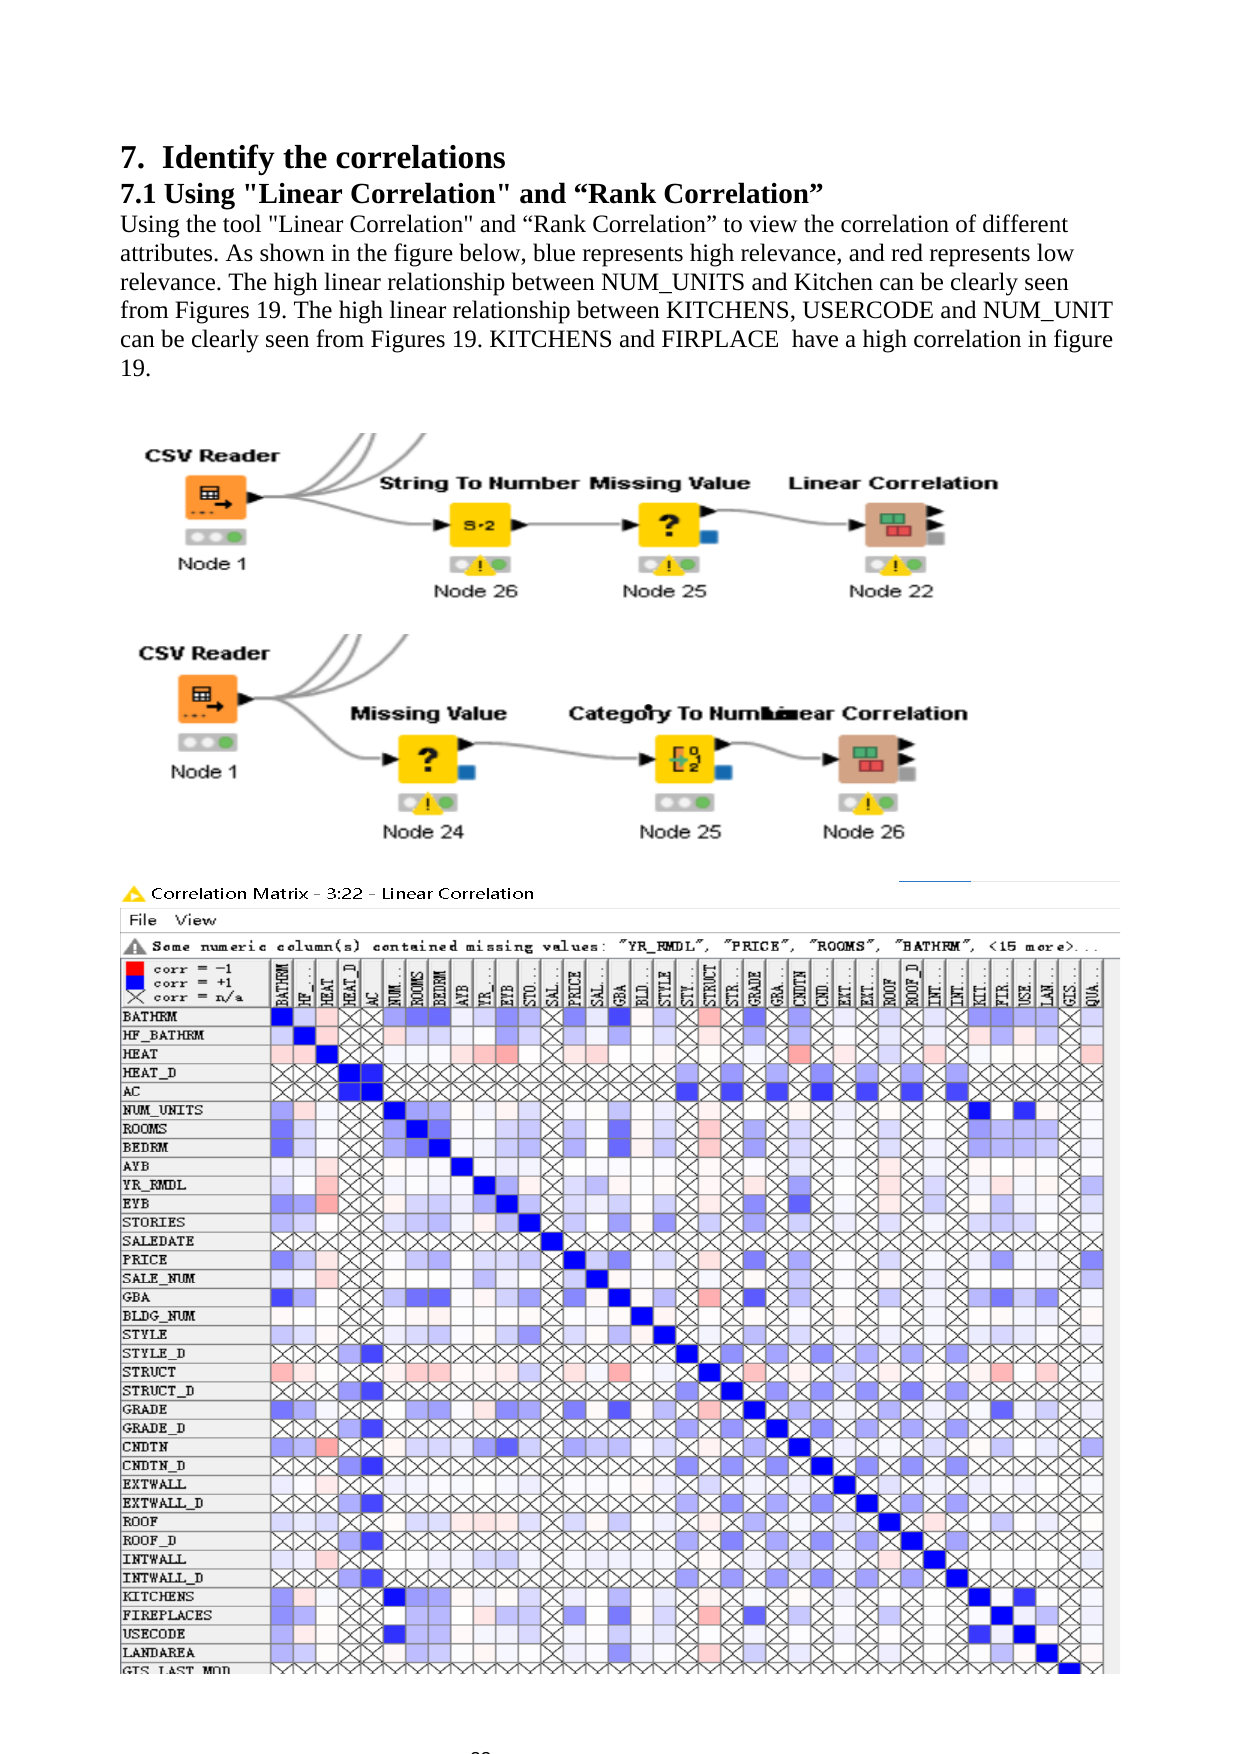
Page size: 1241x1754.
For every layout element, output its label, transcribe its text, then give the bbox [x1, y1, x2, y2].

list Identify the correlations [120, 137, 1120, 176]
text relevance. The high linear relationship between NUM_UNITS and Kitchen can be clearly seen from Figures 19. The high linear relationship between KITCHENS, USERCODE and NUM_UNIT can be clearly seen from Figures 19. KITCHENS and FIRPLACE have a high correlation in figure 19. [120, 267, 1120, 382]
picture [120, 433, 1121, 1674]
list 7.1 Using "Linear Correlation" and “Rank Correlation” [120, 176, 1120, 209]
text Using the tool "Linear Correlation" and “Rank Correlation” to view the correlation of different attributes. As shown in the figure below, blue represents high relevance, and red represents low [120, 209, 1120, 267]
